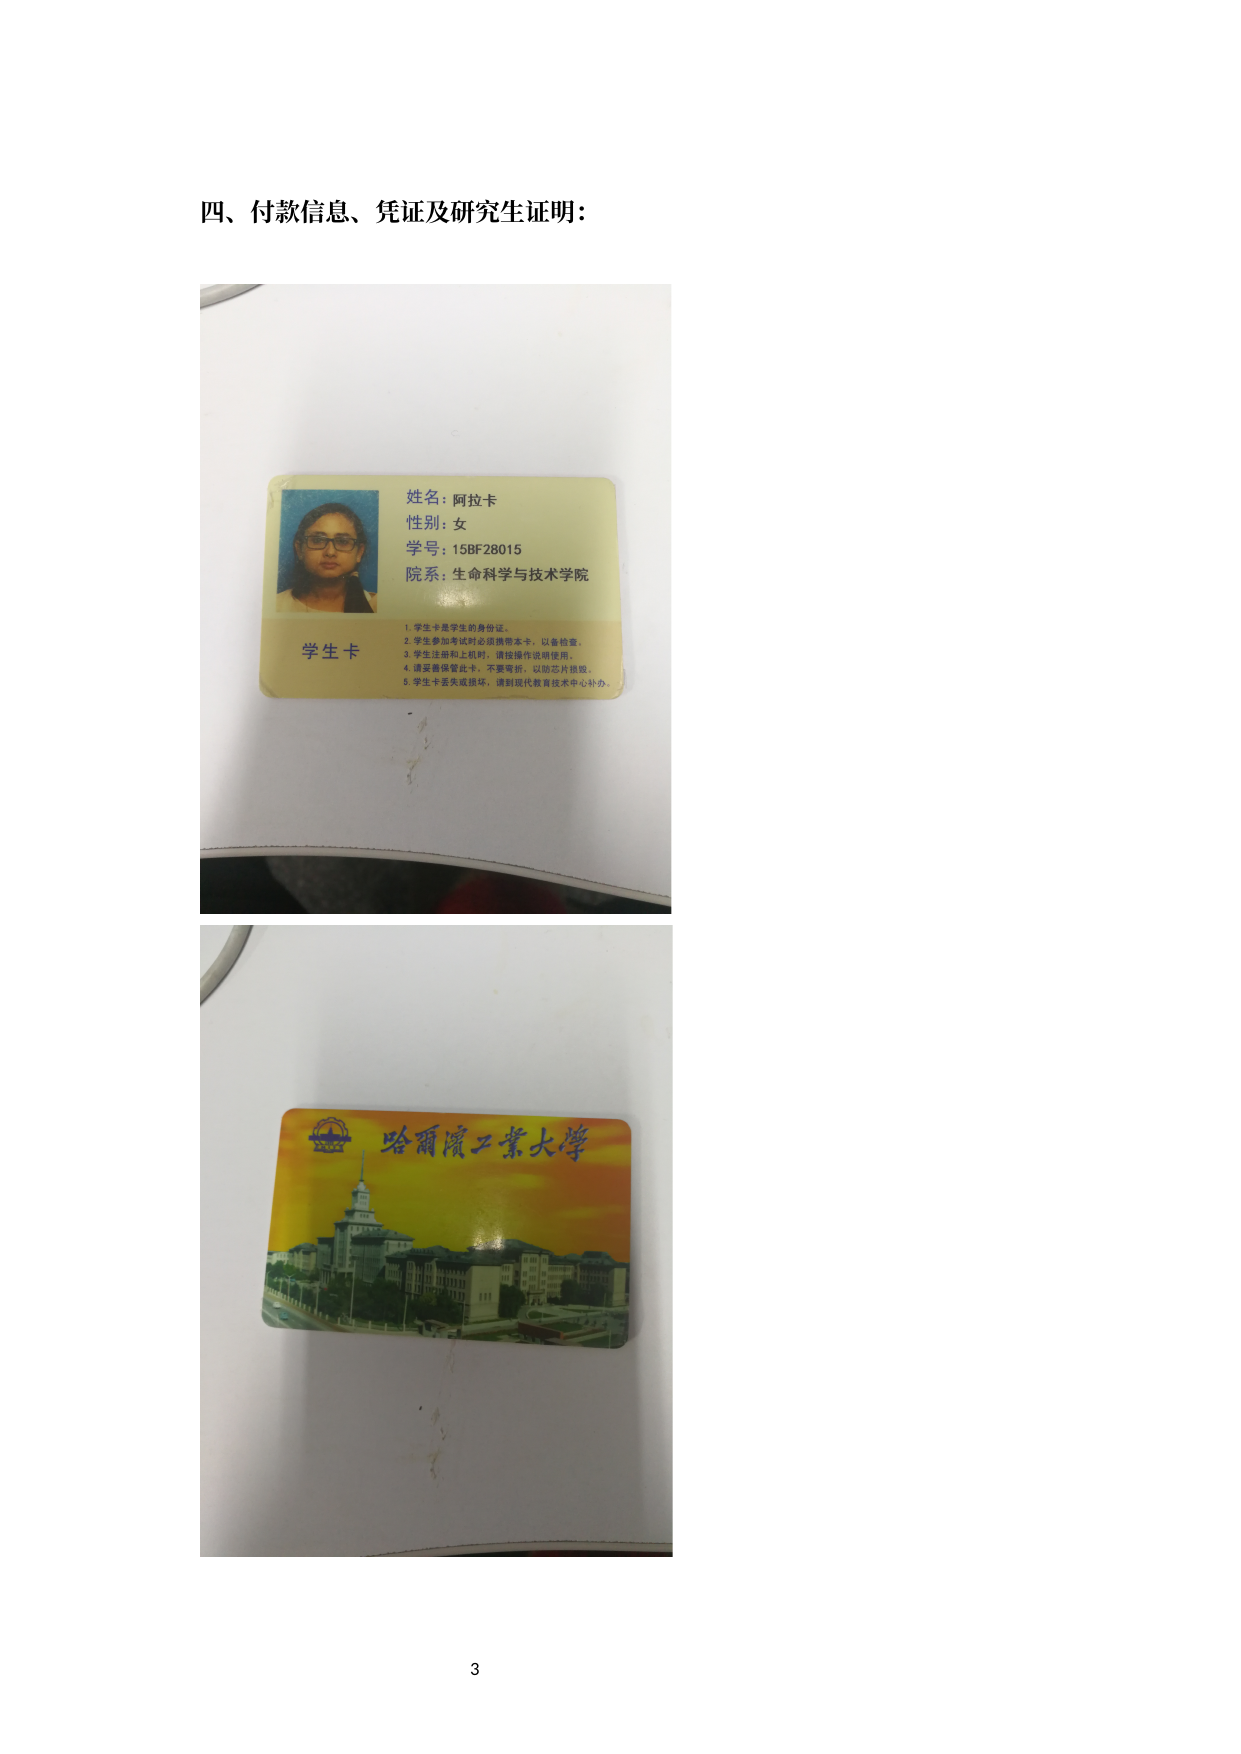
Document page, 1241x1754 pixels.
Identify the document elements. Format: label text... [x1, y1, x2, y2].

text 四、付款信息、凭证及研究生证明： [150, 193, 1090, 229]
picture [200, 925, 673, 1557]
picture [200, 284, 672, 914]
